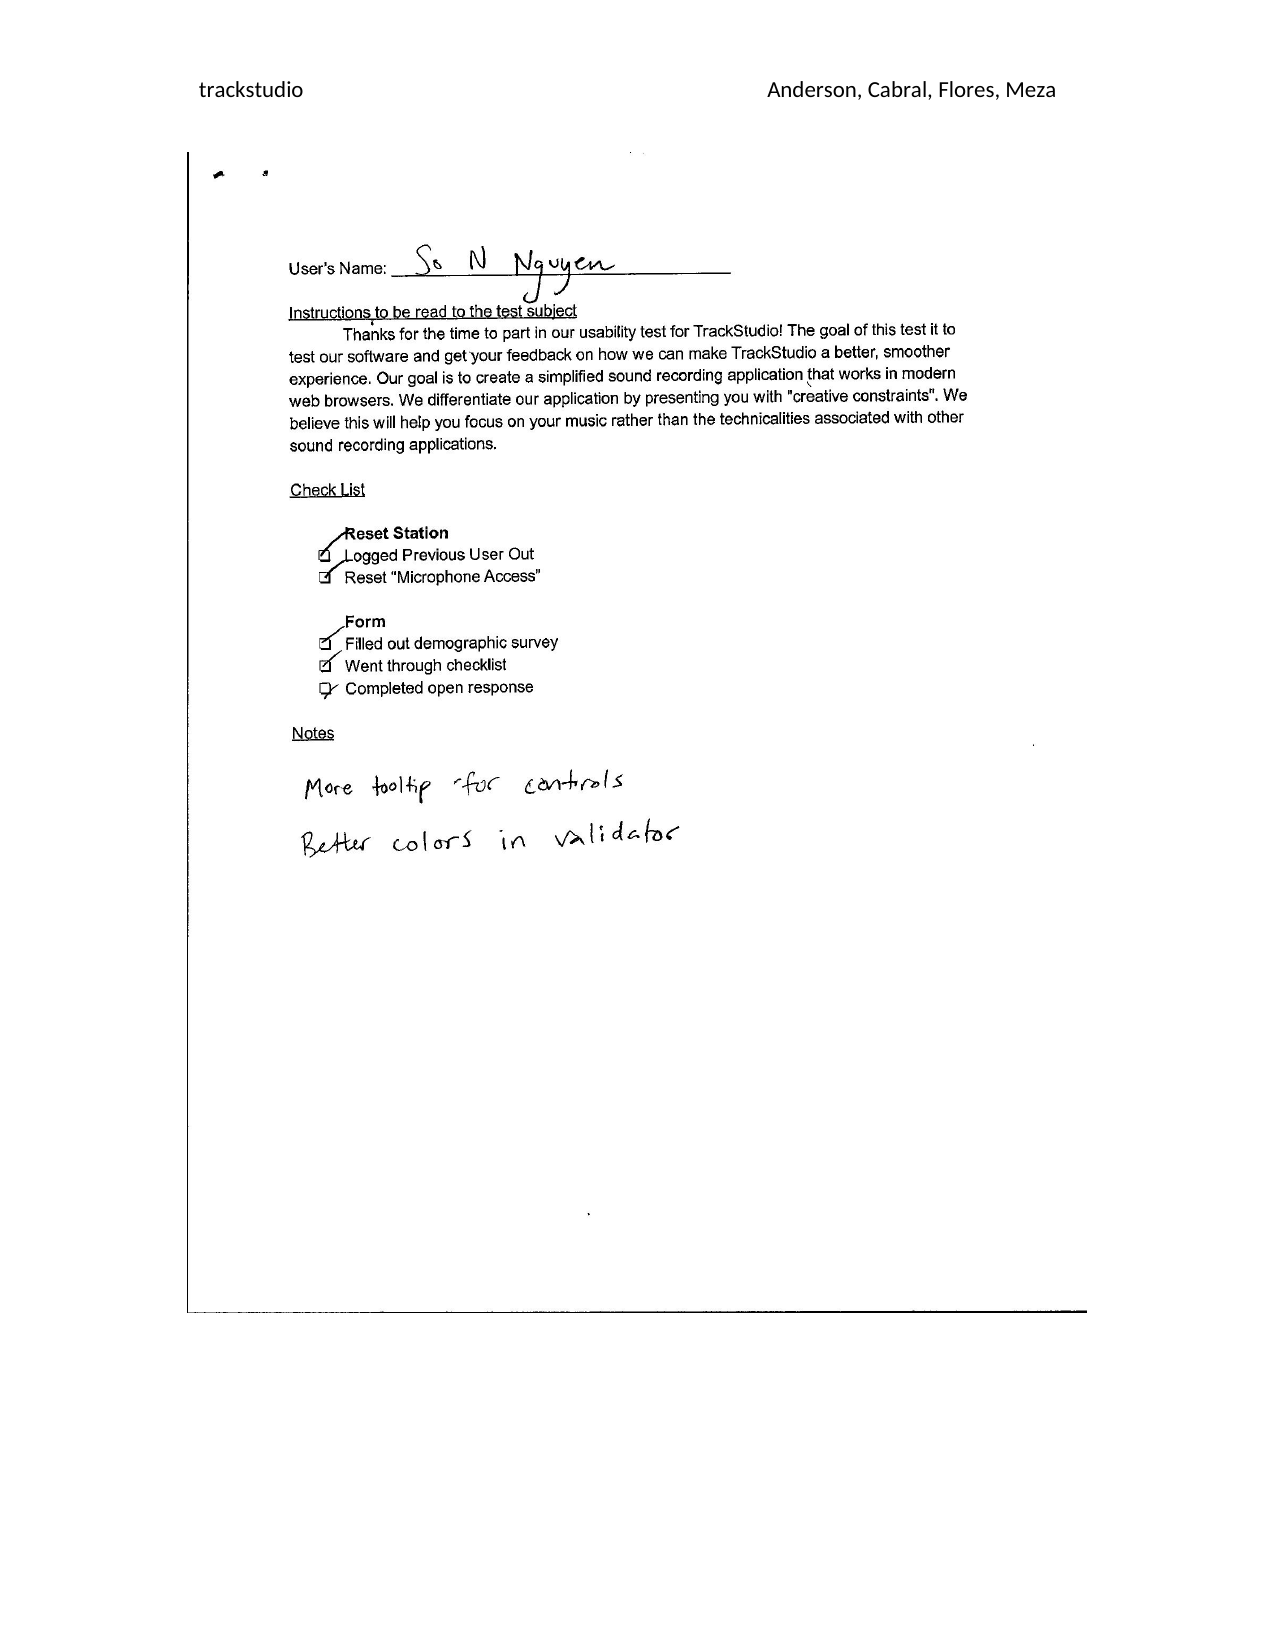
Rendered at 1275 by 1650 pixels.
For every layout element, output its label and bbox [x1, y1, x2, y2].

picture [187, 152, 1087, 1313]
